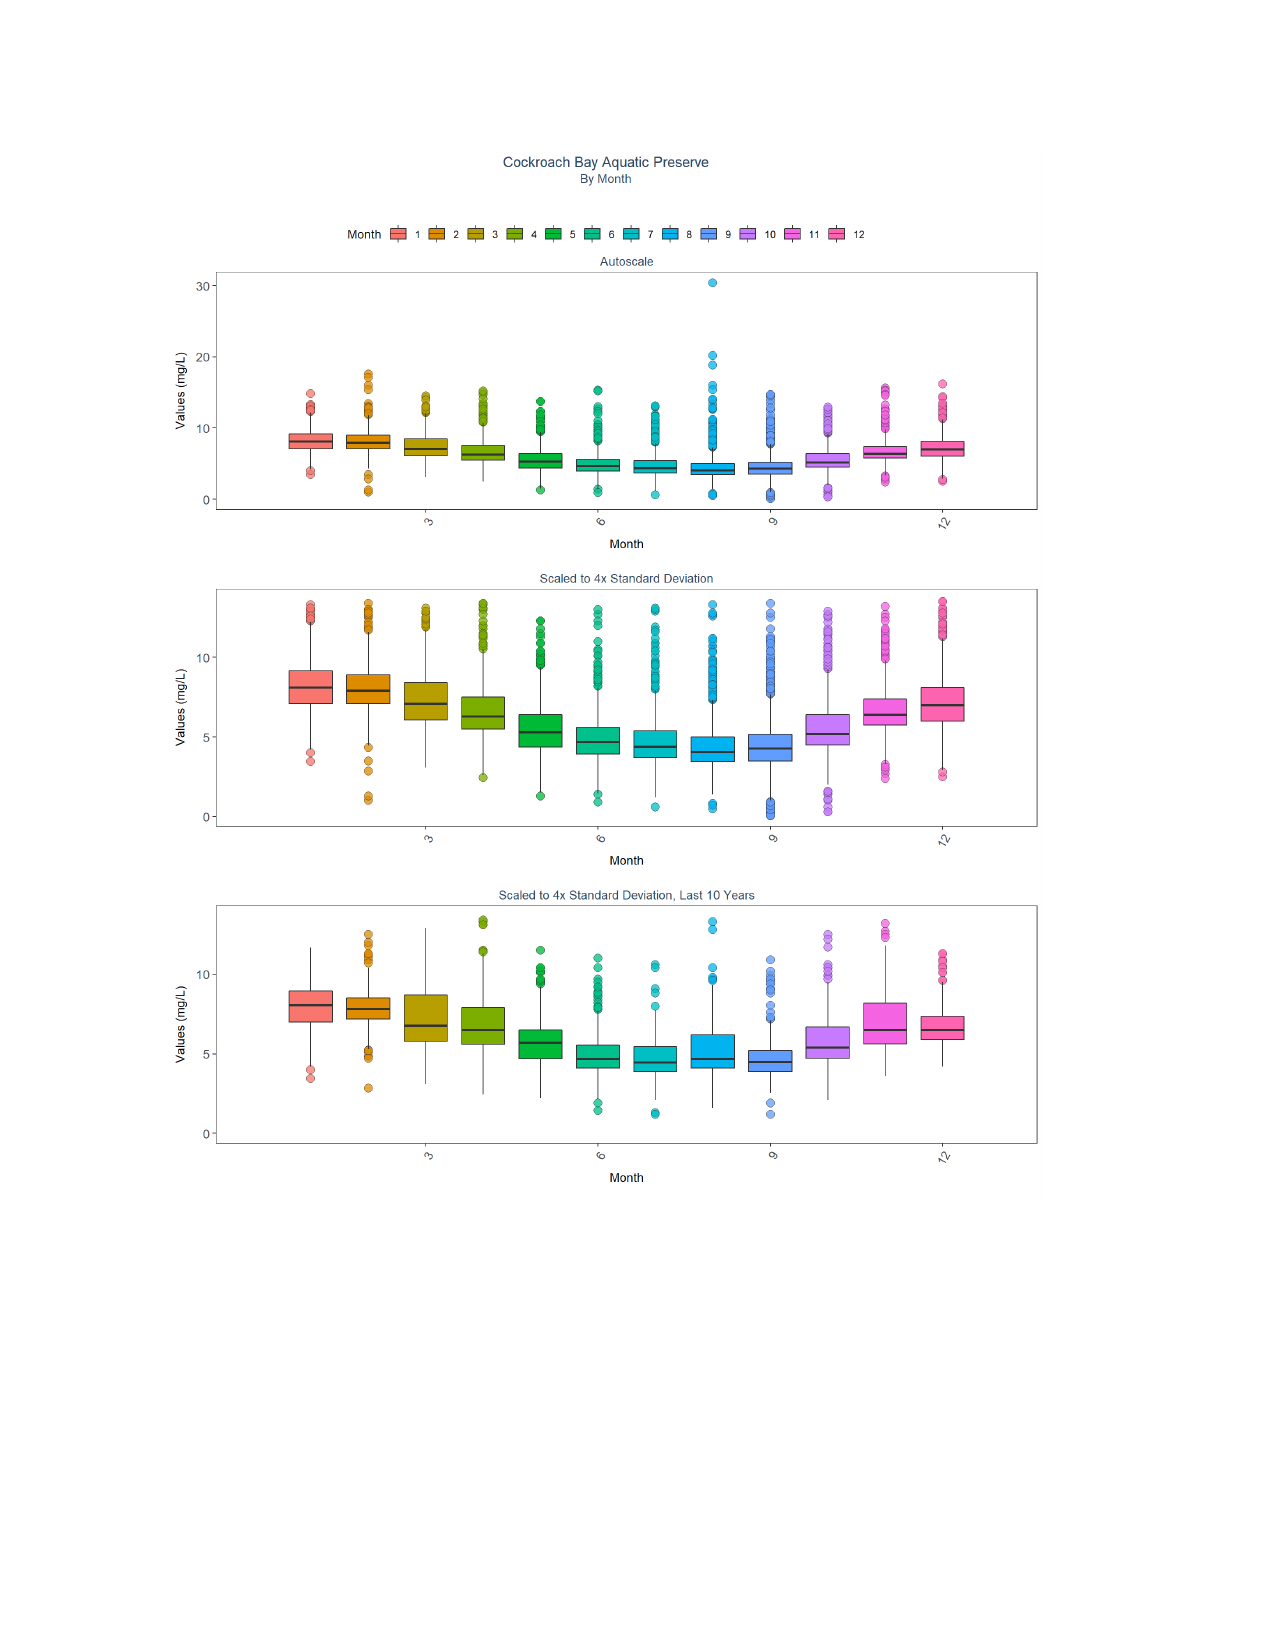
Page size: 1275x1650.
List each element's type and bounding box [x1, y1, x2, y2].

picture [168, 150, 1044, 1200]
